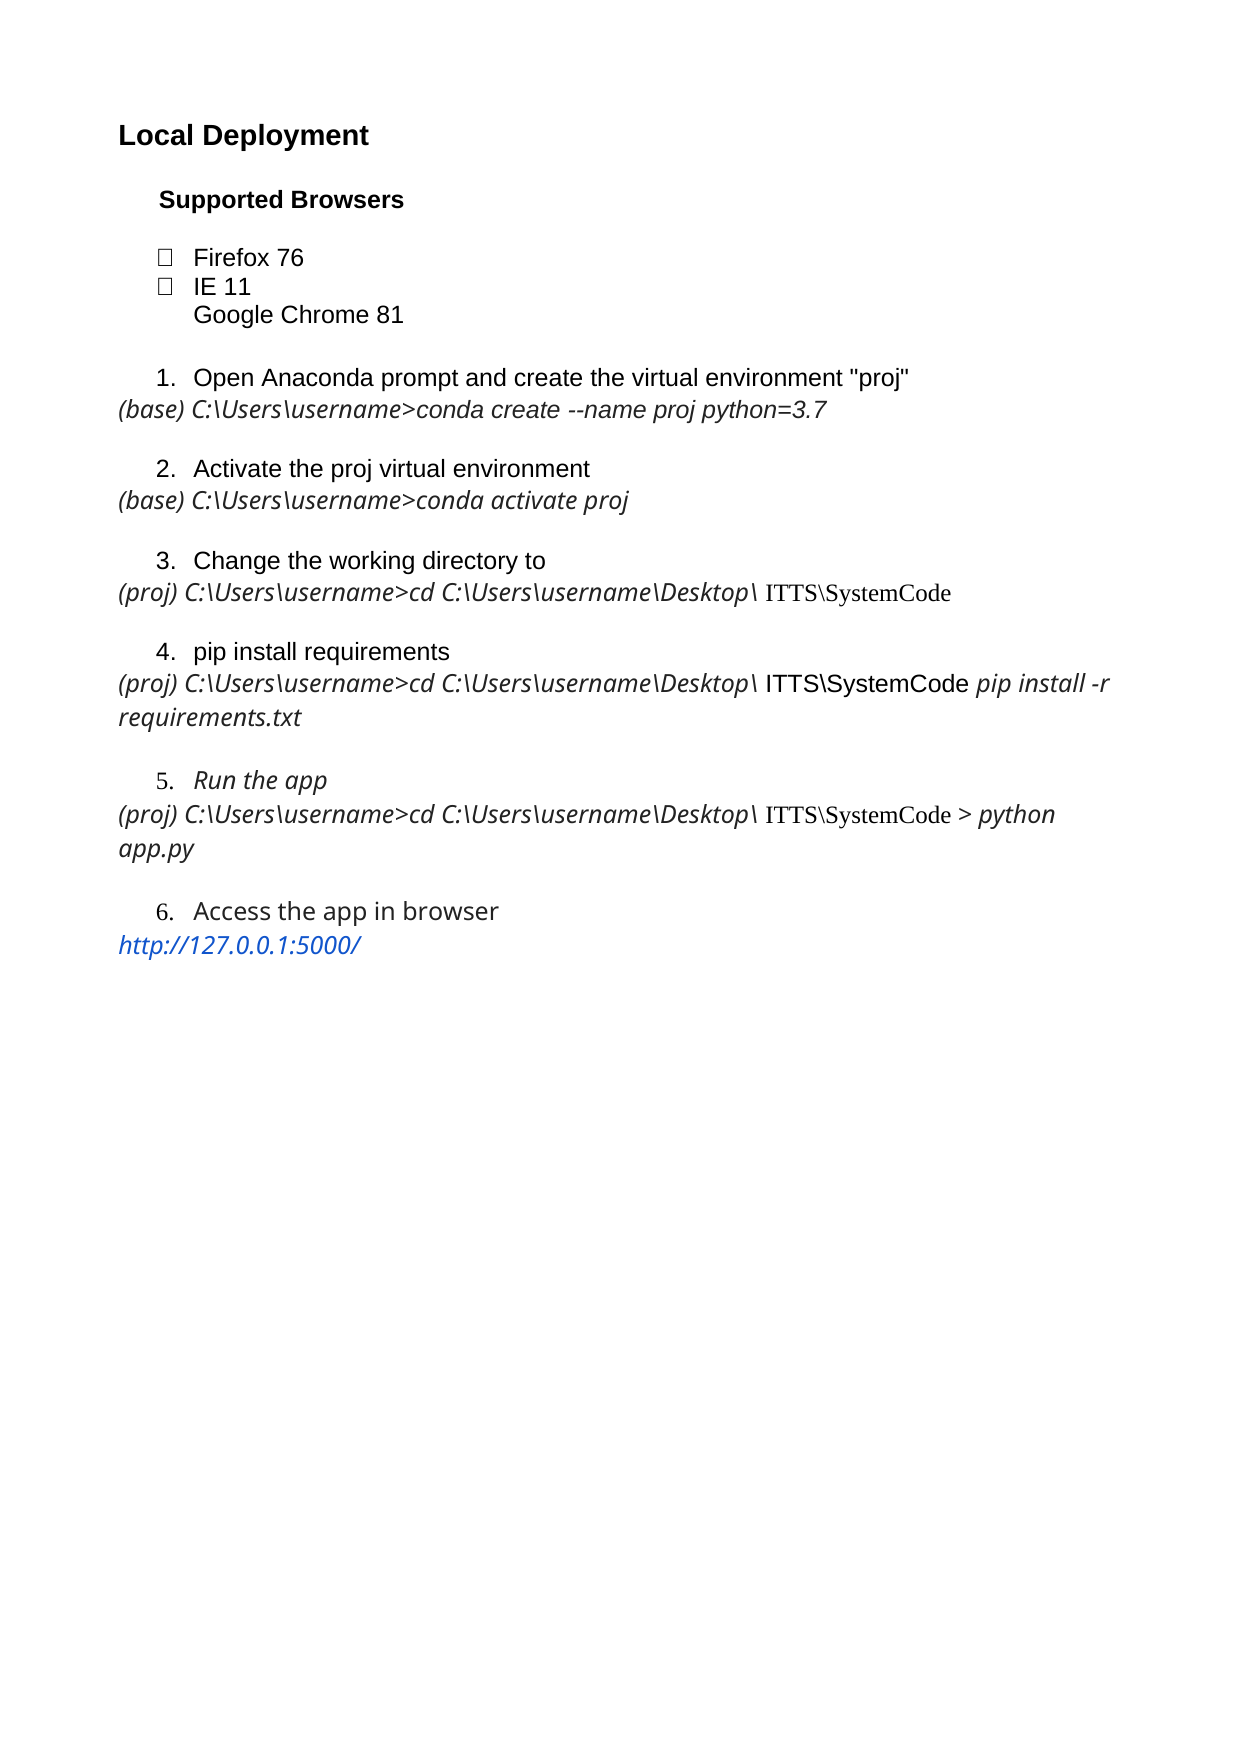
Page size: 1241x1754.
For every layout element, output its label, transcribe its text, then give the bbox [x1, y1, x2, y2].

text Supported Browsers [118, 185, 1122, 214]
list IE 11 [156, 271, 1122, 300]
text (proj) C:\Users\username>cd C:\Users\username\Desktop\ ITTS\SystemCode [118, 574, 1122, 637]
text Local Deployment [118, 118, 1122, 152]
list Open Anaconda prompt and create the virtual environment "proj" [156, 363, 1122, 391]
list Google Chrome 81 [156, 300, 1122, 329]
text (proj) C:\Users\username>cd C:\Users\username\Desktop\ ITTS\SystemCode pip install -r requirements.txt [118, 666, 1122, 763]
text (base) C:\Users\username>conda activate proj [118, 483, 1122, 546]
list Change the working directory to [156, 546, 1122, 574]
list Firefox 76 [156, 243, 1122, 271]
text http://127.0.0.1:5000/ [118, 928, 1122, 962]
text (proj) C:\Users\username>cd C:\Users\username\Desktop\ ITTS\SystemCode > python app.py [118, 797, 1122, 894]
list Activate the proj virtual environment [156, 454, 1122, 483]
list pip install requirements [156, 637, 1122, 666]
list Access the app in browser [156, 894, 1122, 928]
text (base) C:\Users\username>conda create --name proj python=3.7 [118, 391, 1122, 425]
list Run the app [156, 763, 1122, 797]
